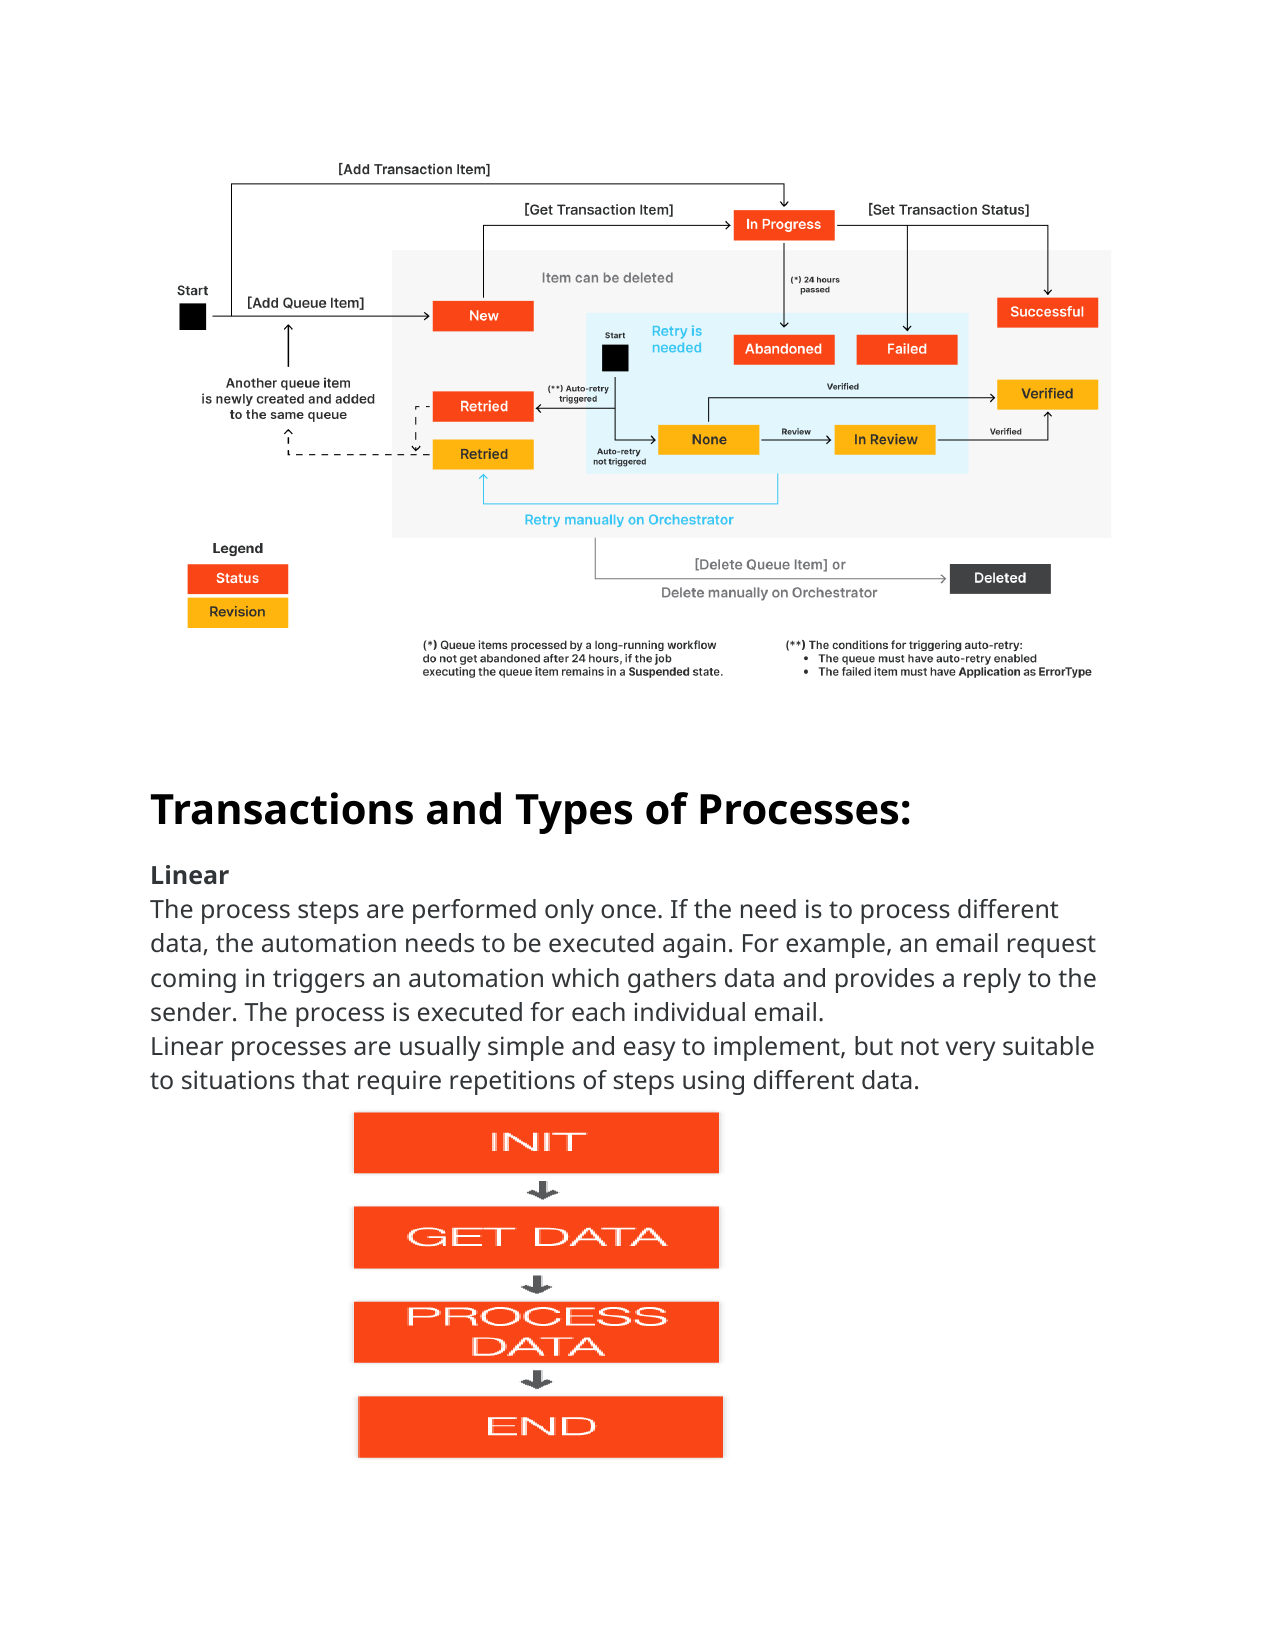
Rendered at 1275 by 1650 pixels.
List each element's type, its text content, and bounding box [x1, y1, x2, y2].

picture [150, 150, 1125, 689]
text Linear [150, 858, 1125, 892]
picture [300, 1096, 786, 1472]
text Linear processes are usually simple and easy to implement, but not very suitable to situations that require repetitions of steps using different data. [150, 1028, 1125, 1096]
text The process steps are performed only once. If the need is to process different data, the automation needs to be executed again. For example, an email request coming in triggers an automation which gathers data and provides a reply to the sender. The process is executed for each individual email. [150, 892, 1125, 1028]
text Transactions and Types of Processes: [150, 707, 1125, 837]
